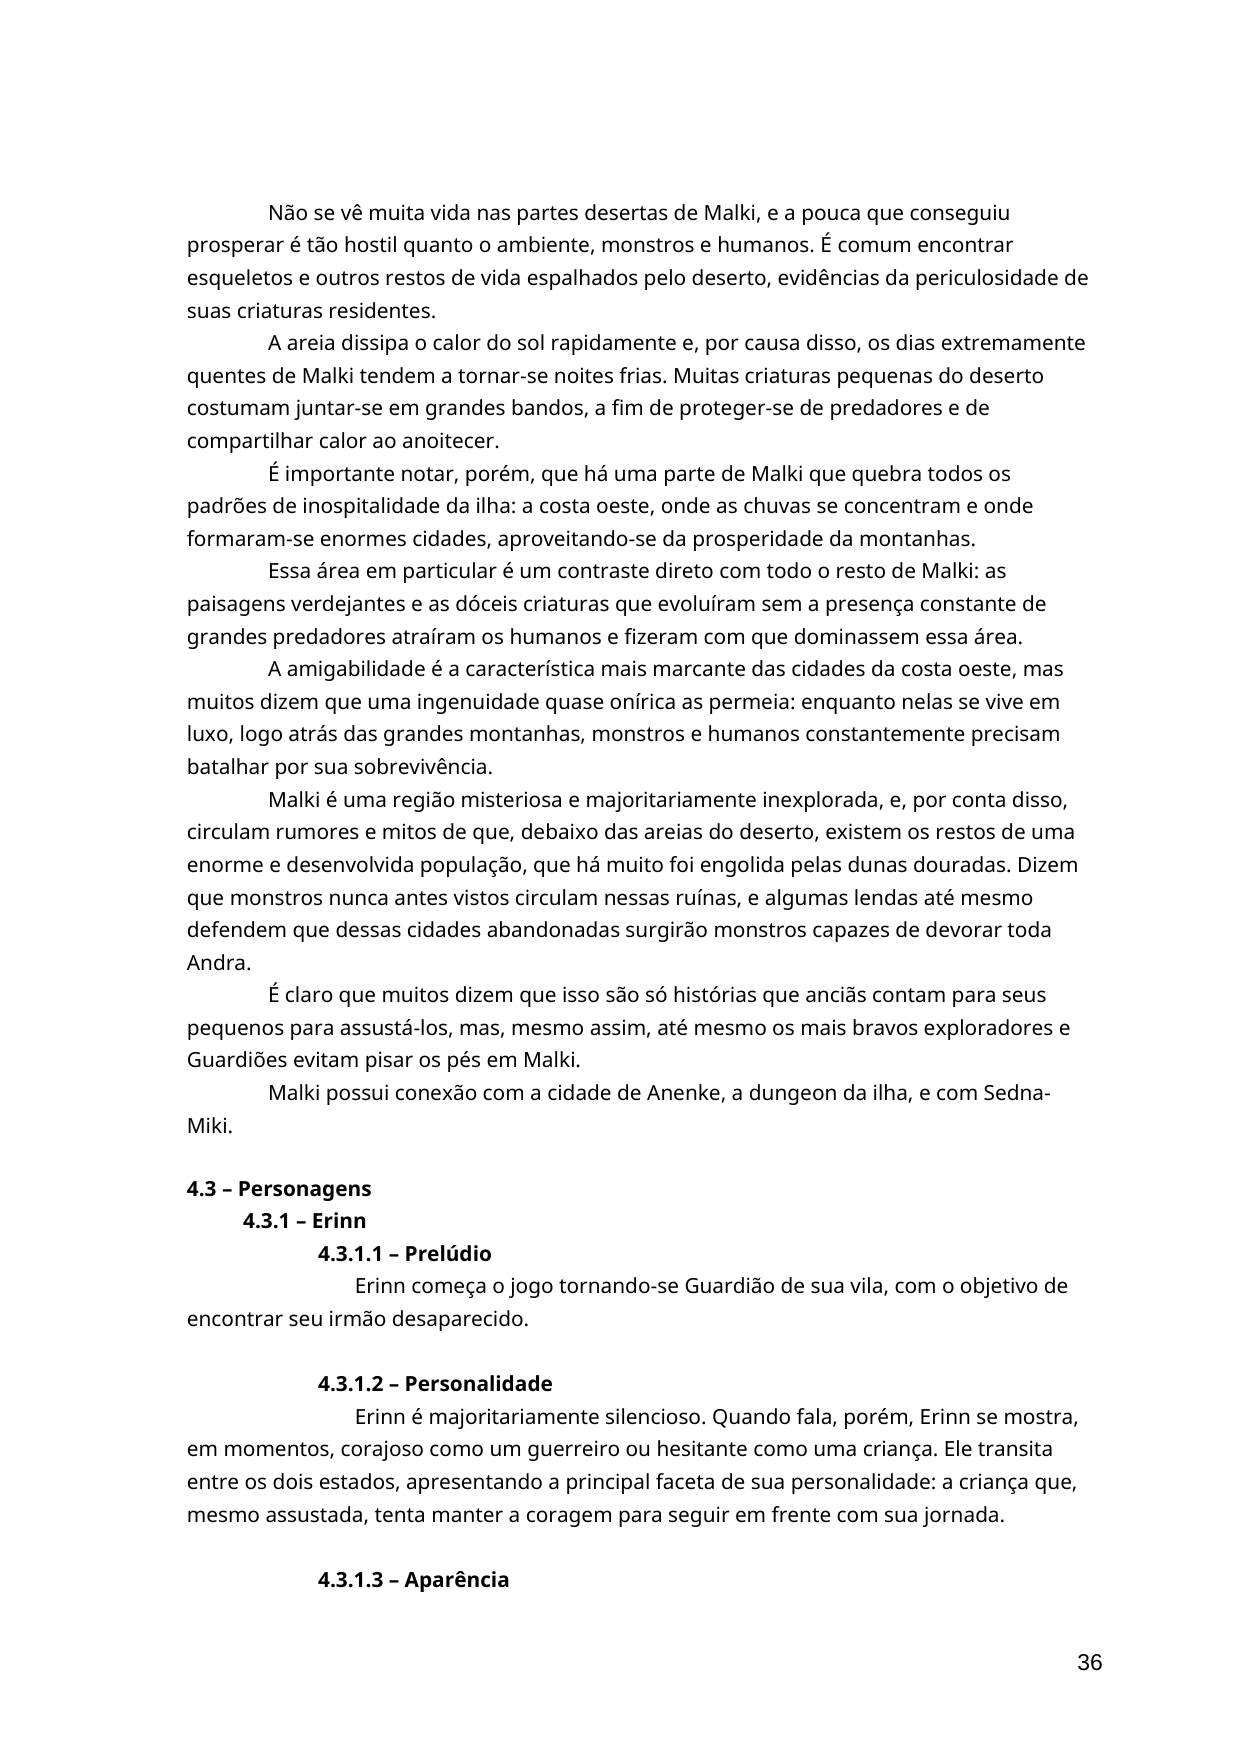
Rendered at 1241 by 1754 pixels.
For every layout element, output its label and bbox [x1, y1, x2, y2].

table_cell [166, 177, 1091, 1618]
